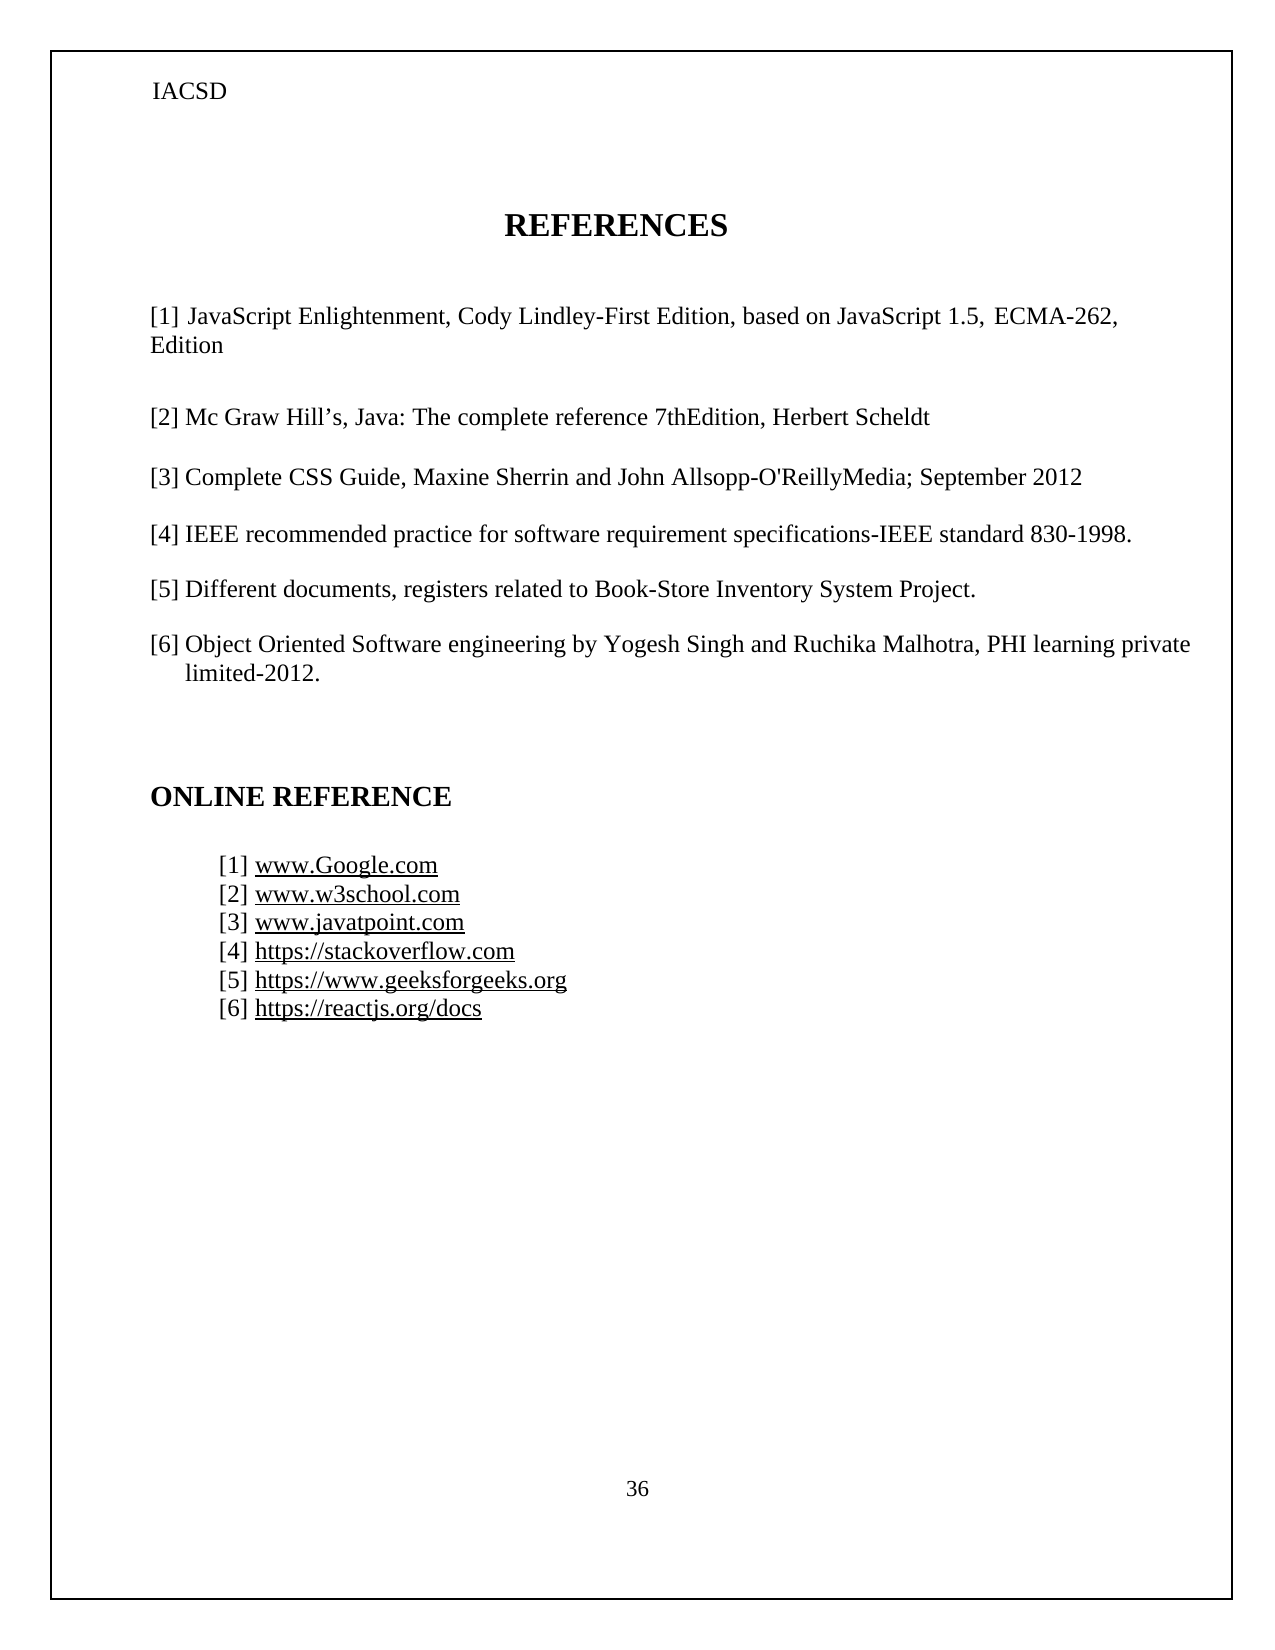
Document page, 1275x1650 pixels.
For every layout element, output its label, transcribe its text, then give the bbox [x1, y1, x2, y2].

list Complete CSS Guide, Maxine Sherrin and John Allsopp-O'ReillyMedia; September 2012 [150, 462, 1231, 490]
list https://stackoverflow.com [219, 936, 1231, 965]
list IEEE recommended practice for software requirement specifications-IEEE standard 830-1998. [150, 519, 1231, 548]
list www.javatpoint.com [219, 908, 1231, 936]
list Object Oriented Software engineering by Yogesh Singh and Ruchika Malhotra, PHI learning private limited-2012. [150, 629, 1231, 687]
list https://reactjs.org/docs [219, 994, 1231, 1022]
list Different documents, registers related to Book-Store Inventory System Project. [150, 574, 1231, 603]
list www.w3school.com [219, 879, 1231, 908]
list https://www.geeksforgeeks.org [219, 965, 1231, 994]
text Edition [150, 330, 1231, 358]
list JavaScript Enlightenment, Cody Lindley-First Edition, based on JavaScript 1.5, ECMA-262, [150, 301, 1231, 330]
subtitle ONLINE REFERENCE [150, 779, 1231, 813]
list www.Google.com [219, 851, 1231, 879]
list Mc Graw Hill’s, Java: The complete reference 7thEdition, Herbert Scheldt [150, 402, 1231, 430]
subtitle REFERENCES [219, 205, 1168, 243]
